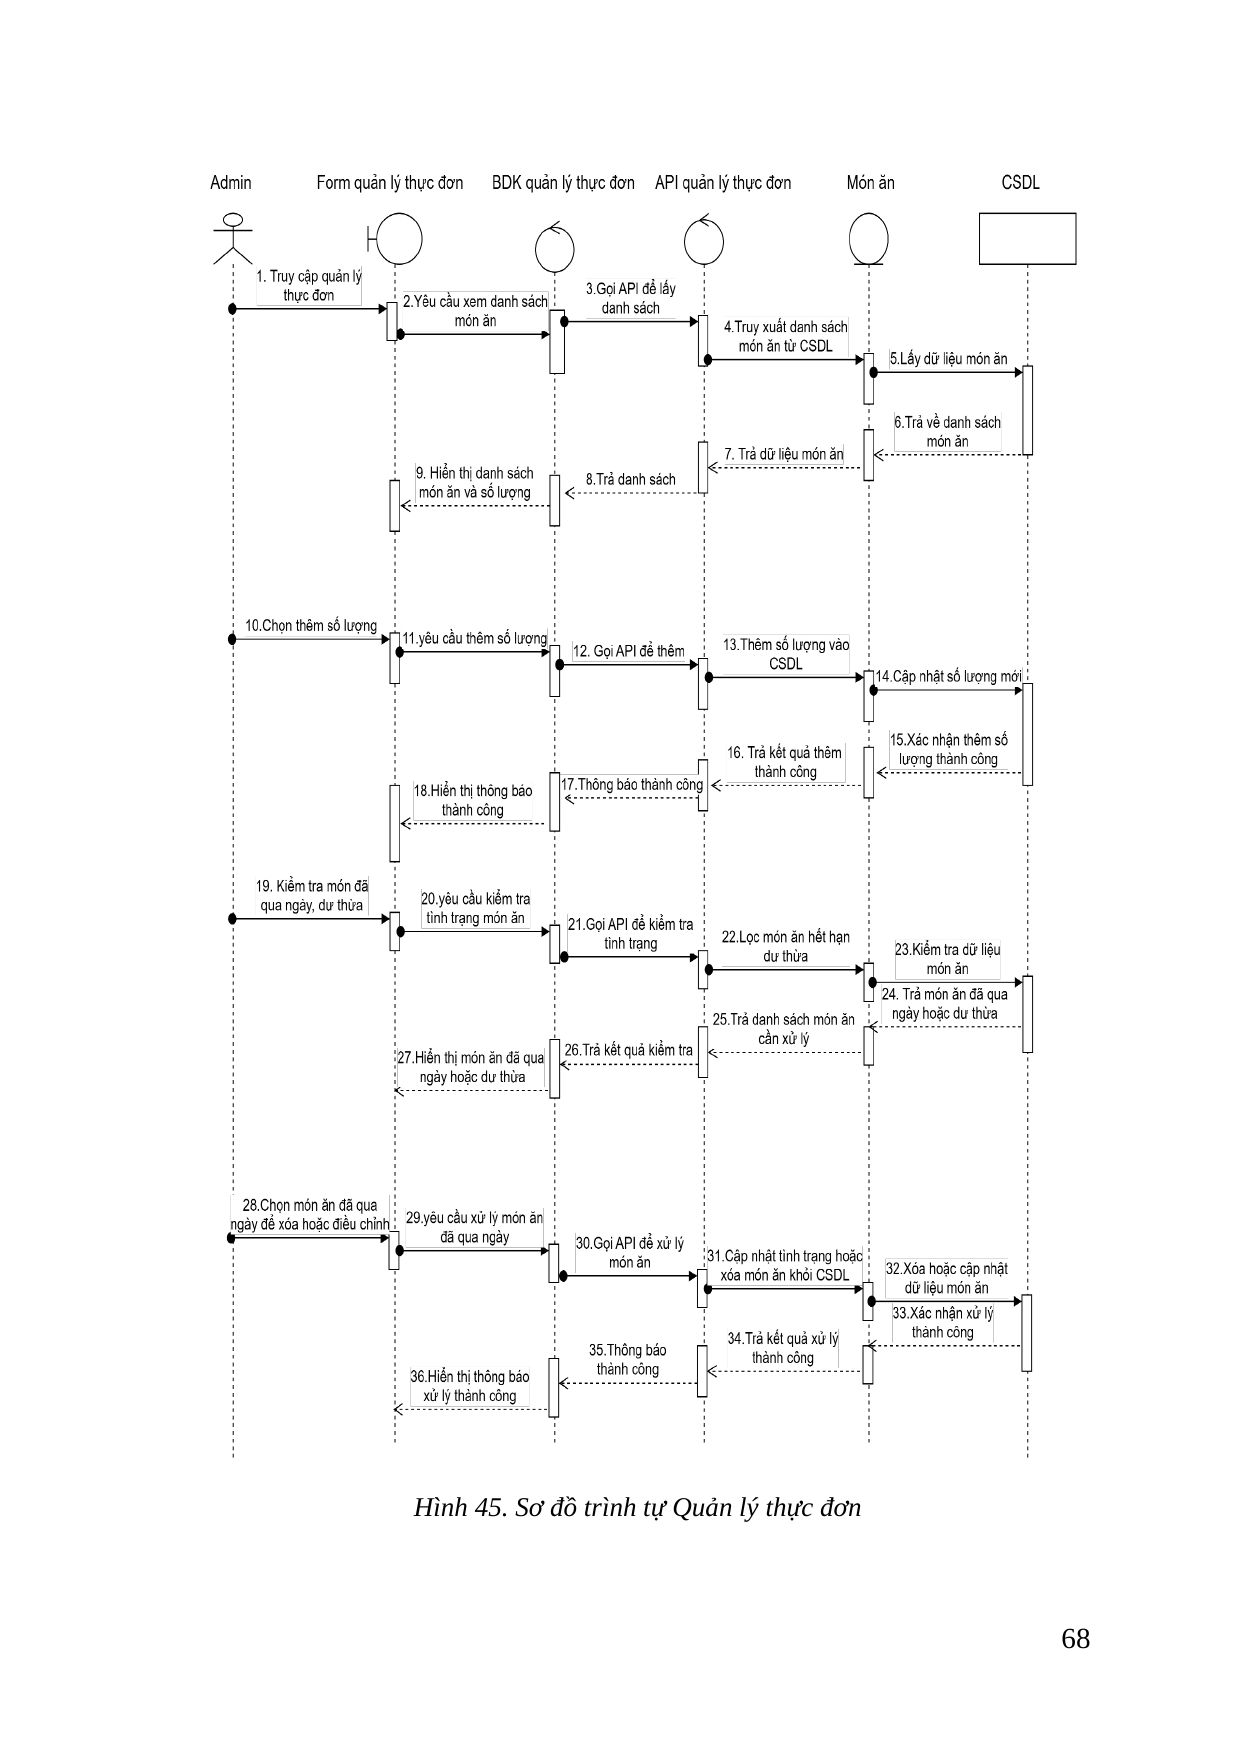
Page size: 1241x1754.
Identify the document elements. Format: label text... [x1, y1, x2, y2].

text Hình 45. Sơ đồ trình tự Quản lý thực đơn [187, 1491, 1090, 1522]
picture [187, 150, 1086, 1472]
